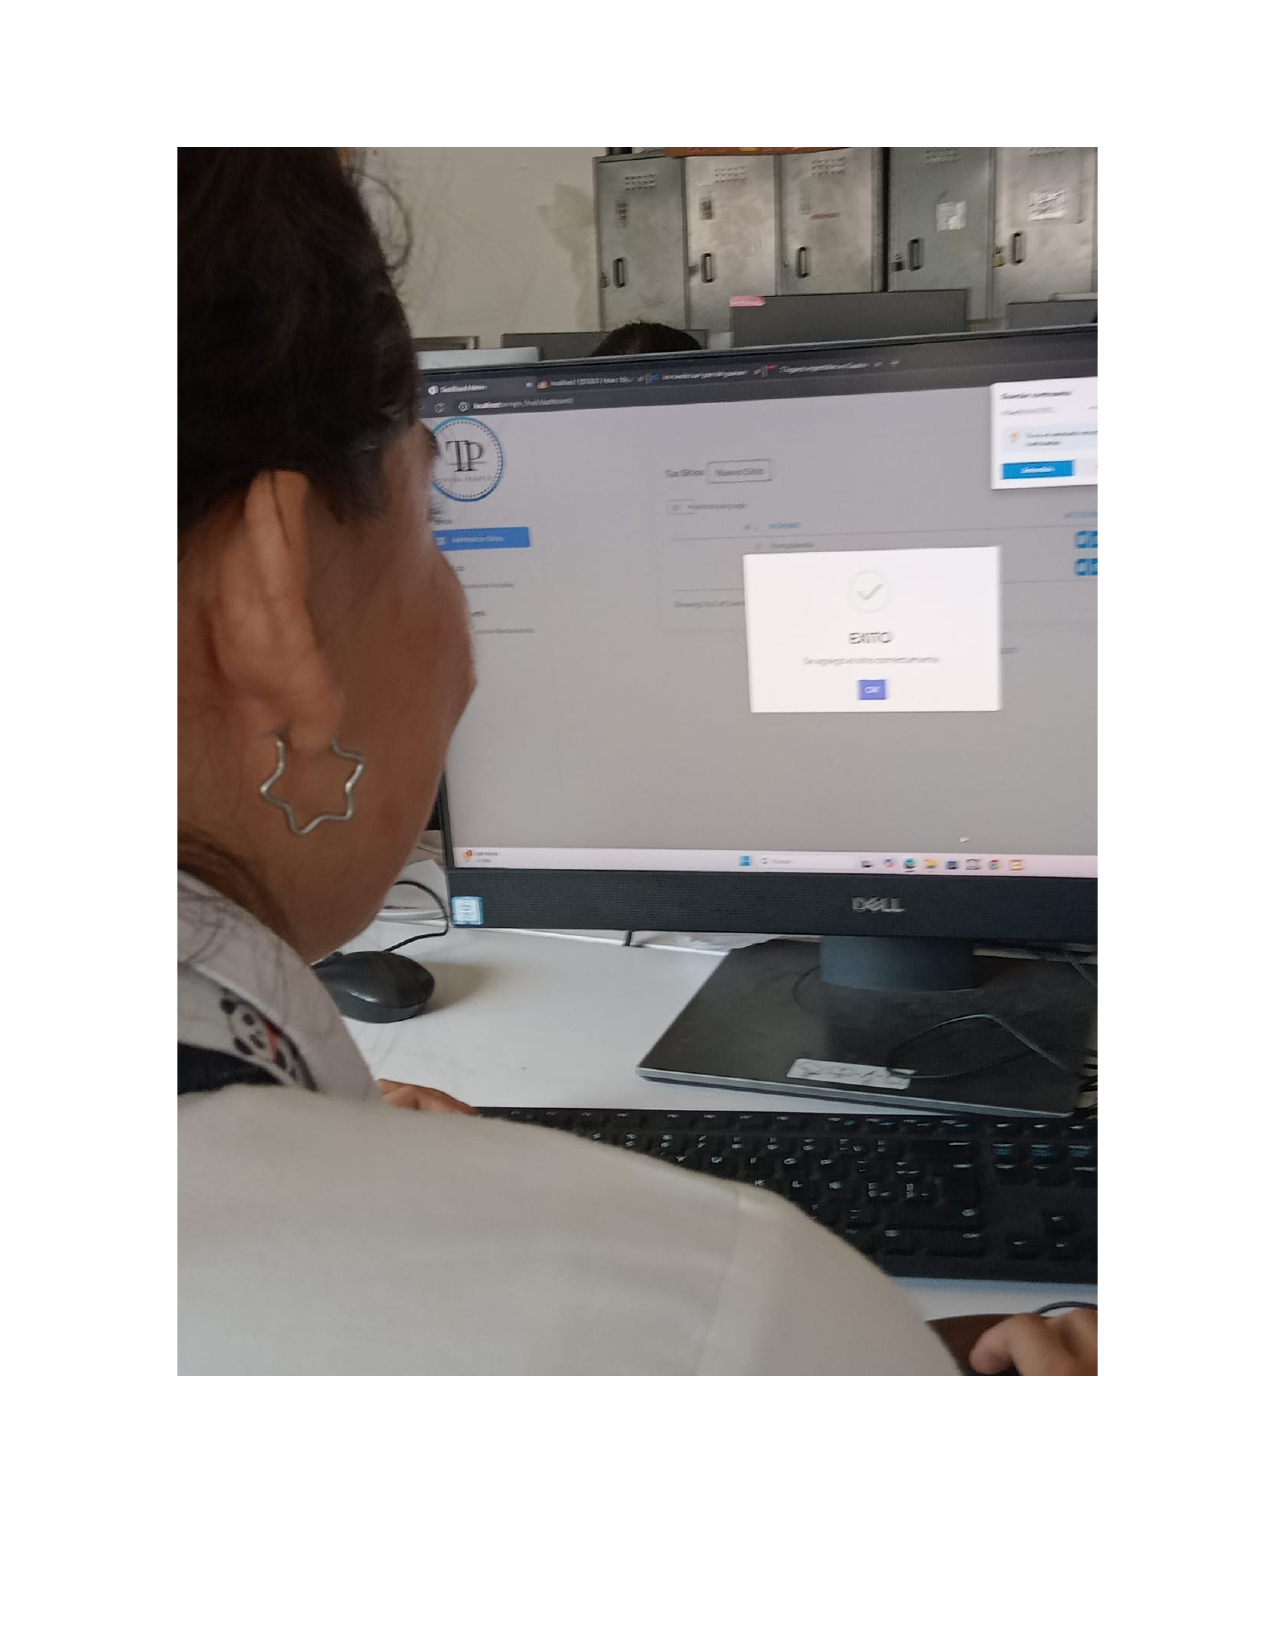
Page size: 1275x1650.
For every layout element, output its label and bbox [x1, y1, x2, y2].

picture [177, 147, 1098, 1376]
